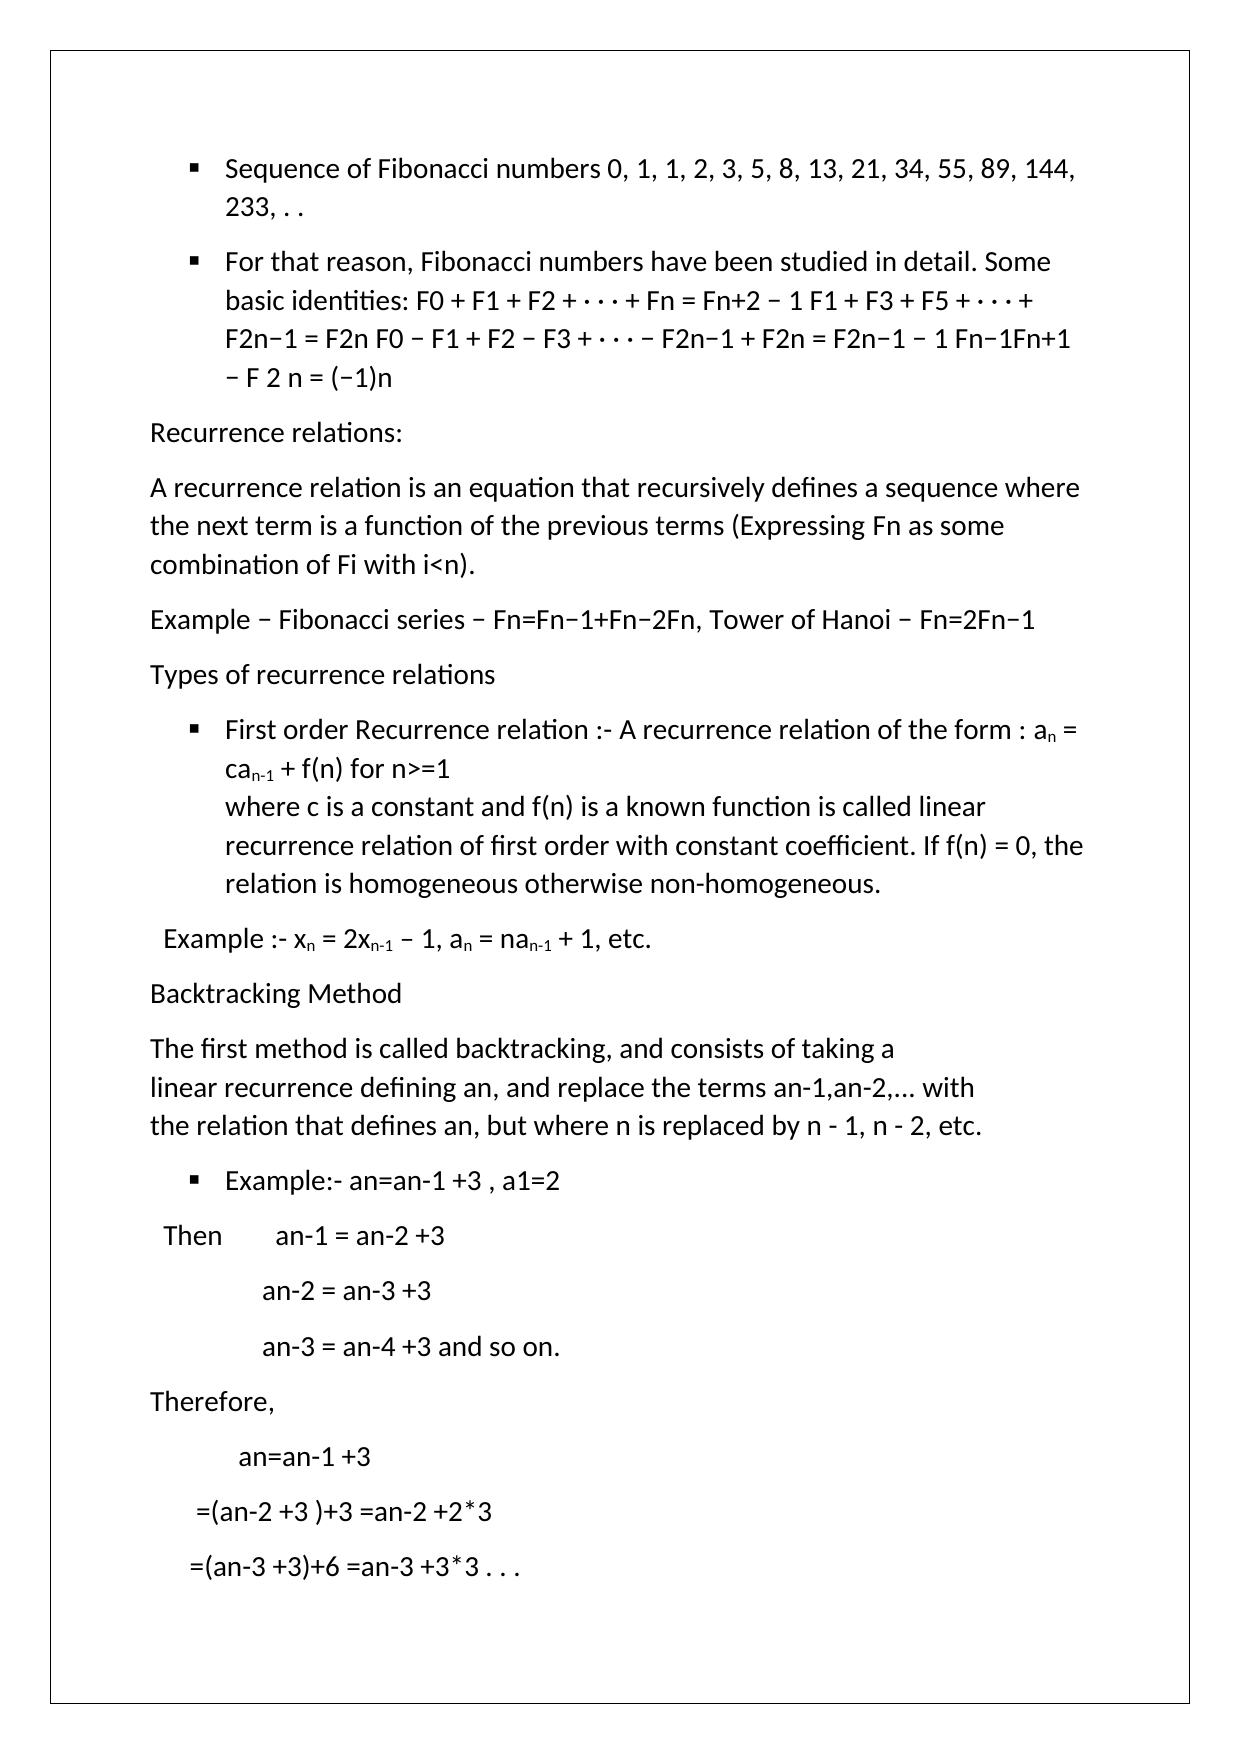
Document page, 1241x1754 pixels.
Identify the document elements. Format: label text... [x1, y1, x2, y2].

list First order Recurrence relation :- A recurrence relation of the form : an = can-1 + f(n) for n>=1 where c is a constant and f(n) is a known function is called linear recurrence relation of first order with constant coefficient. If f(n) = 0, the relation is homogeneous otherwise non-homogeneous. [187, 711, 1090, 901]
list For that reason, Fibonacci numbers have been studied in detail. Some basic identities: F0 + F1 + F2 + · · · + Fn = Fn+2 − 1 F1 + F3 + F5 + · · · + F2n−1 = F2n F0 − F1 + F2 − F3 + · · · − F2n−1 + F2n = F2n−1 − 1 Fn−1Fn+1 − F 2 n = (−1)n [187, 243, 1090, 394]
text Example :- xn = 2xn-1 – 1, an = nan-1 + 1, etc. [150, 920, 1090, 956]
list Example:- an=an-1 +3 , a1=2 [187, 1162, 1090, 1198]
text Example − Fibonacci series − Fn=Fn−1+Fn−2Fn, Tower of Hanoi − Fn=2Fn−1 [150, 601, 1090, 637]
text Backtracking Method [150, 975, 1090, 1011]
text Then an-1 = an-2 +3 [150, 1217, 1090, 1253]
text =(an-3 +3)+6 =an-3 +3*3 . . . [150, 1548, 1090, 1584]
text =(an-2 +3 )+3 =an-2 +2*3 [150, 1493, 1090, 1528]
list Sequence of Fibonacci numbers 0, 1, 1, 2, 3, 5, 8, 13, 21, 34, 55, 89, 144, 233, . . [187, 150, 1090, 224]
text Types of recurrence relations [150, 656, 1090, 692]
text an=an-1 +3 [150, 1438, 1090, 1473]
text The first method is called backtracking, and consists of taking a linear recurrence defining an, and replace the terms an-1,an-2,... with the relation that defines an, but where n is replaced by n - 1, n - 2, etc. [150, 1030, 1090, 1143]
text Recurrence relations: [150, 414, 1090, 449]
text an-3 = an-4 +3 and so on. [150, 1328, 1090, 1363]
text Therefore, [150, 1383, 1090, 1418]
text an-2 = an-3 +3 [150, 1272, 1090, 1308]
text A recurrence relation is an equation that recursively defines a sequence where the next term is a function of the previous terms (Expressing Fn as some combination of Fi with i<n). [150, 469, 1090, 582]
